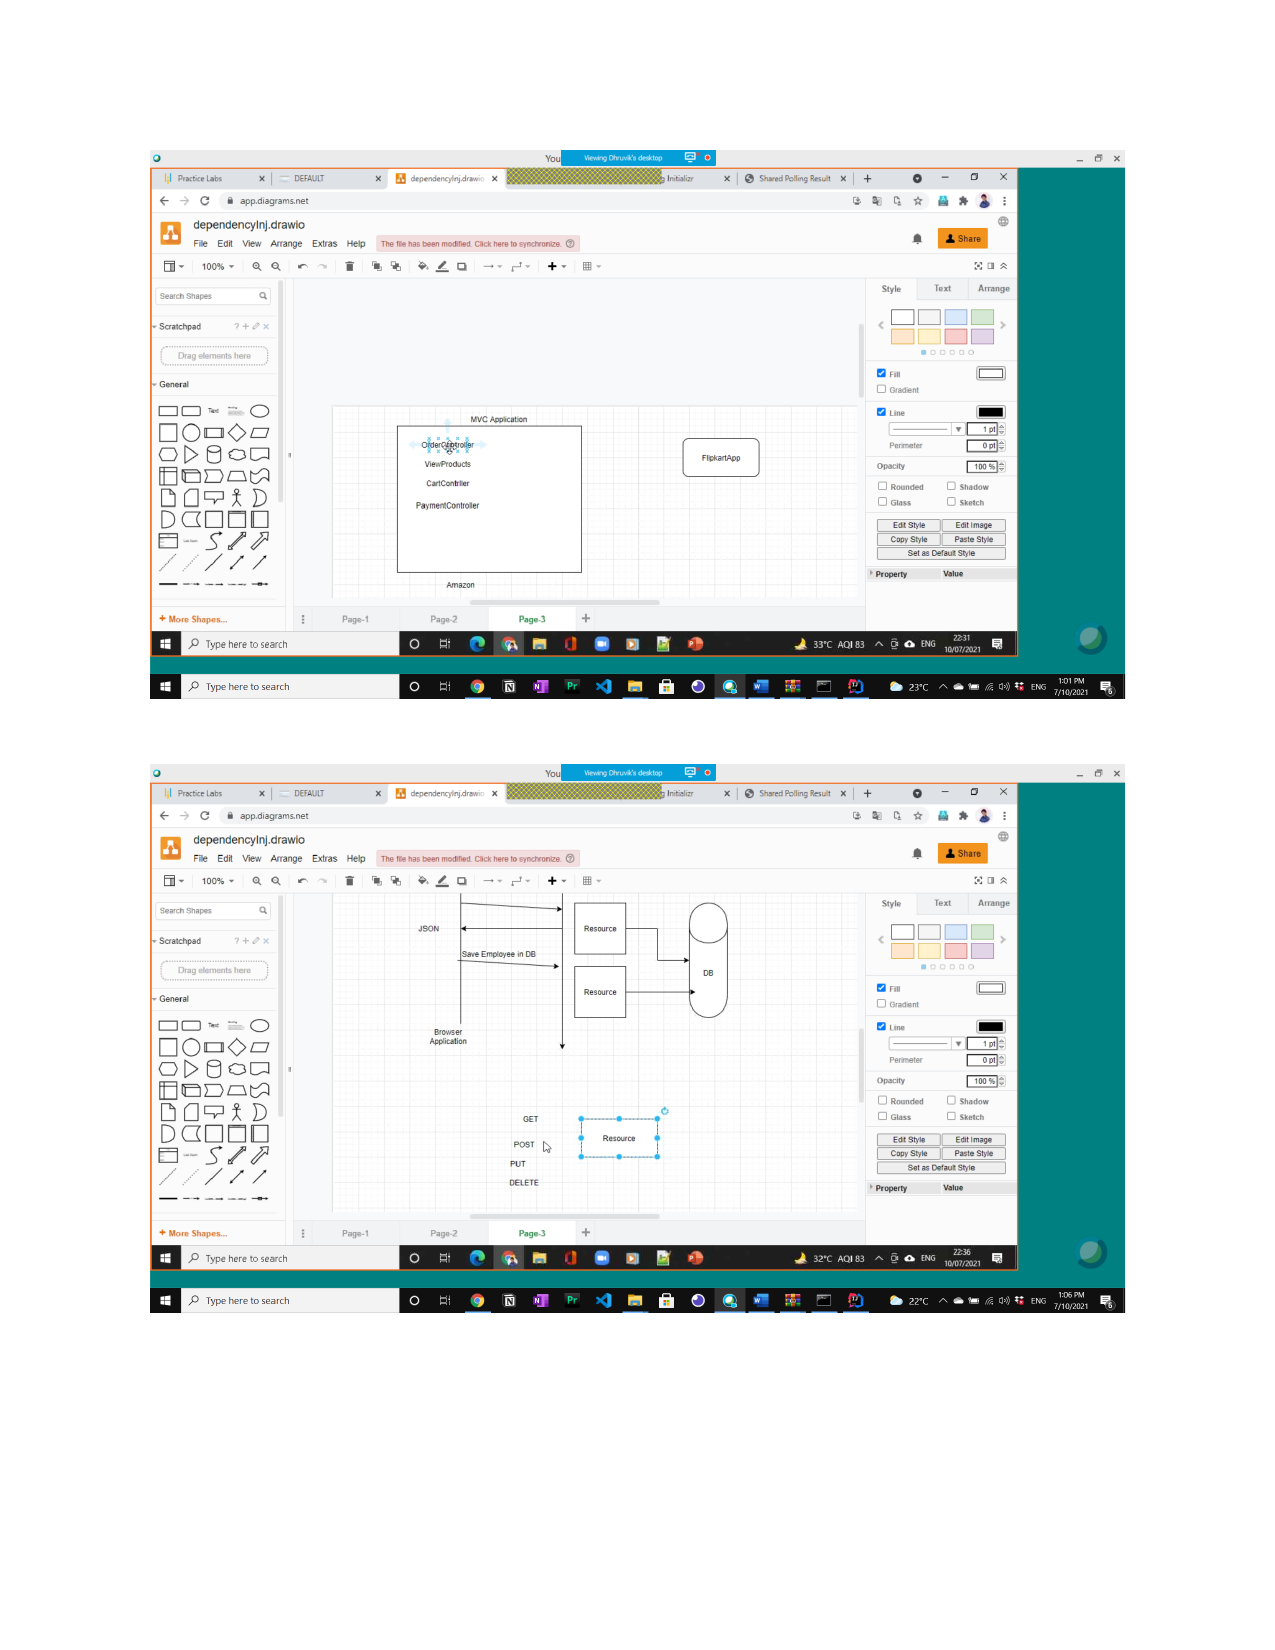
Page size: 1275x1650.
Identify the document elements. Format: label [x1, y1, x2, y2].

picture [586, 771, 600, 775]
picture [586, 156, 600, 160]
picture [150, 150, 1125, 699]
picture [150, 764, 1125, 1313]
